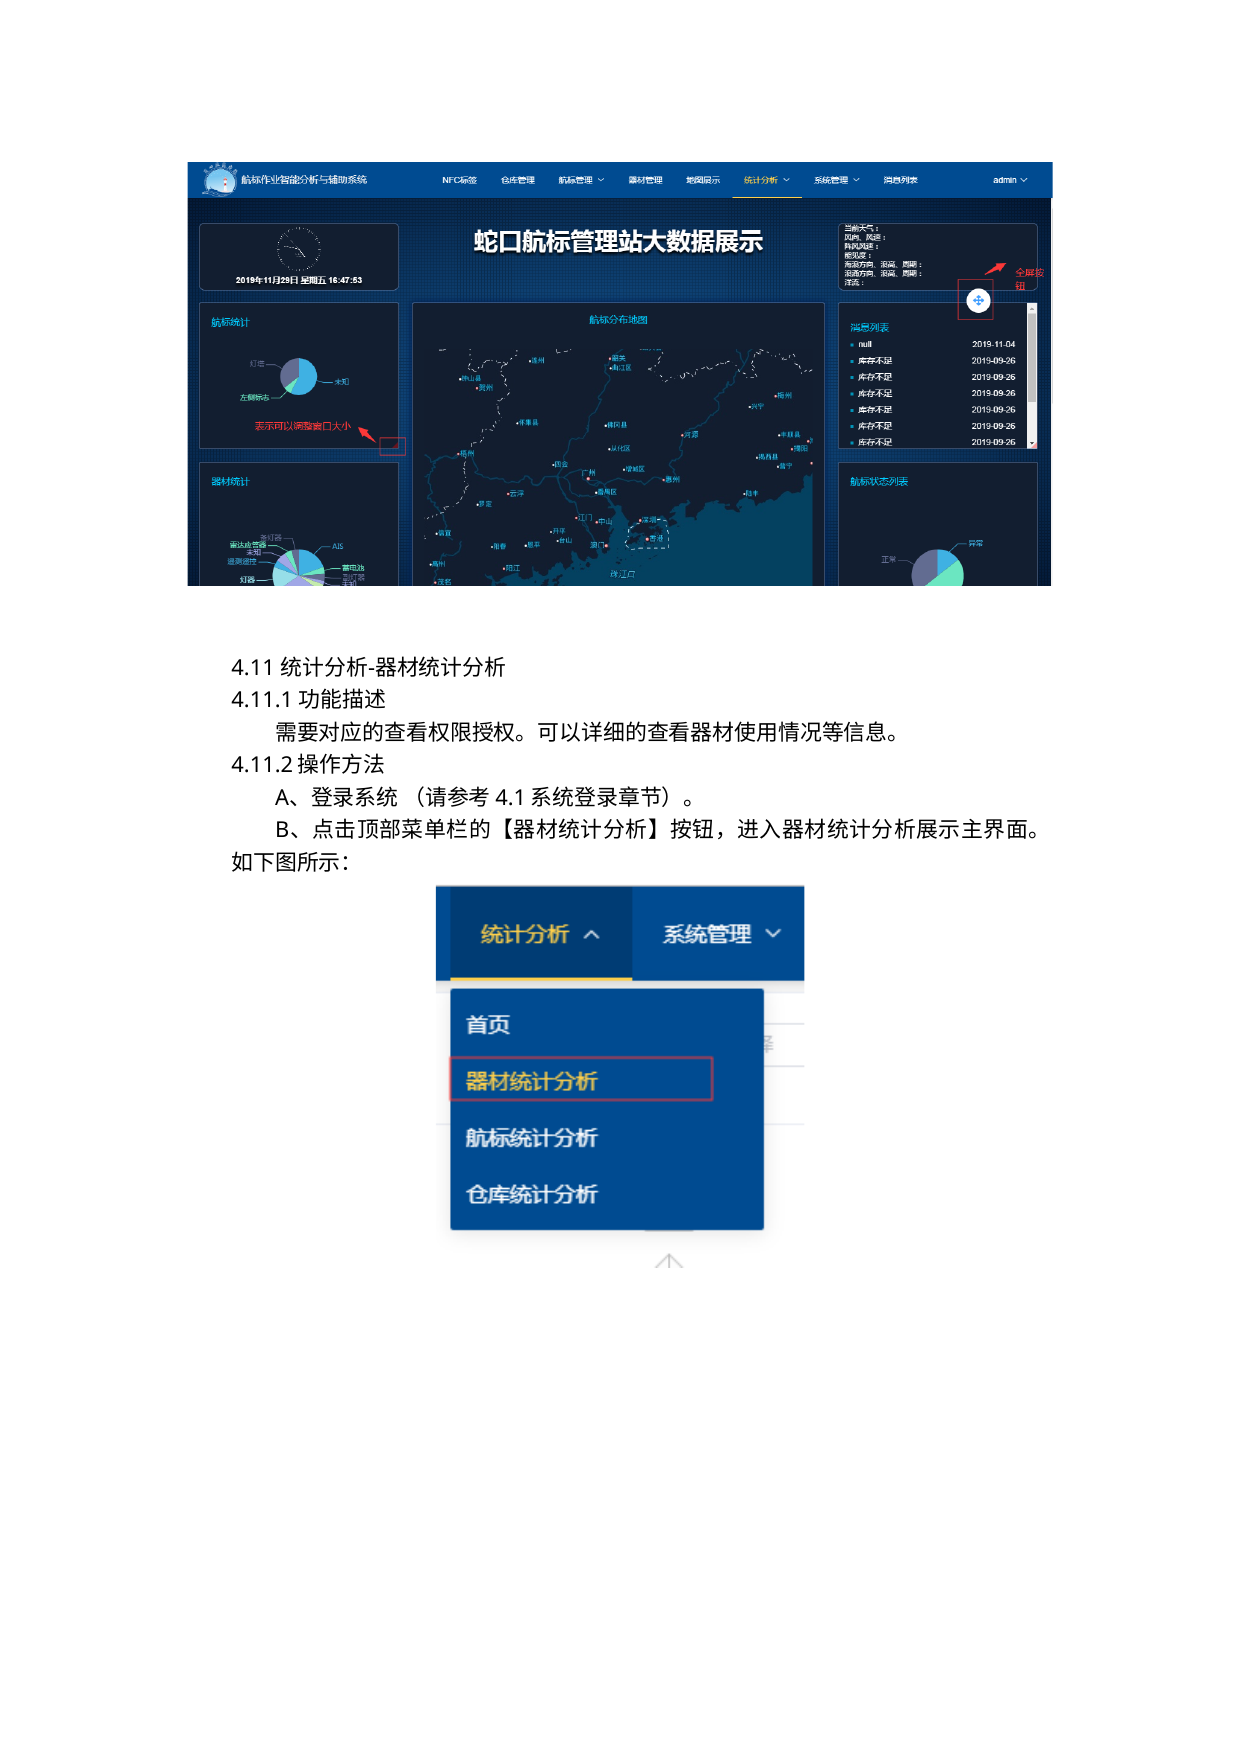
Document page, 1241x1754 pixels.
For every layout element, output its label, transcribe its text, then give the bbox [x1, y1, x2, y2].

text 需要对应的查看权限授权。可以详细的查看器材使用情况等信息。 [187, 714, 1053, 747]
text B、点击顶部菜单栏的【器材统计分析】按钮，进入器材统计分析展示主界面。如下图所示： [231, 812, 1053, 877]
picture [553, 574, 562, 586]
text A、登录系统 （请参考4.1系统登录章节）。 [231, 779, 1053, 812]
text 4.11.1 功能描述 [187, 682, 1053, 714]
text 4.11 统计分析-器材统计分析 [231, 649, 1053, 682]
text 4.11.2操作方法 [187, 747, 1053, 779]
picture [187, 162, 1053, 586]
picture [435, 877, 805, 1268]
picture [541, 580, 548, 586]
